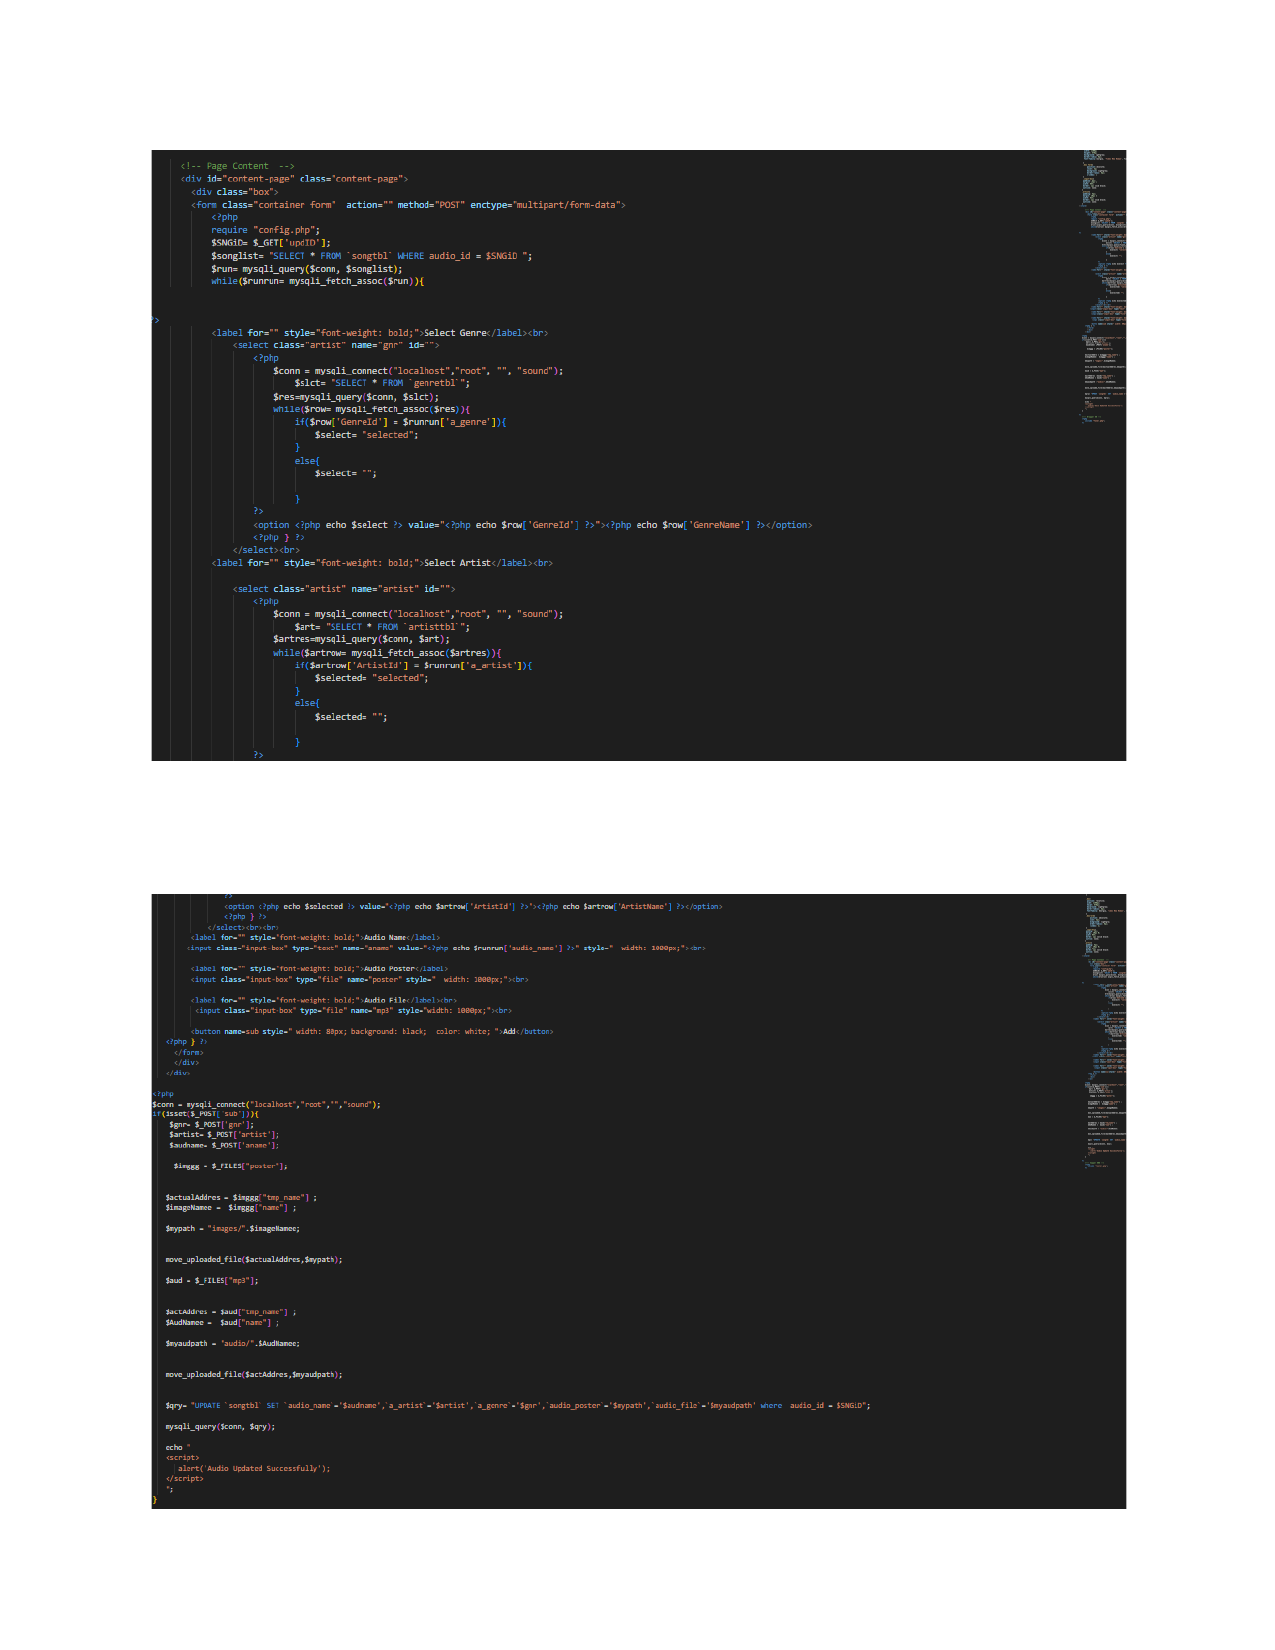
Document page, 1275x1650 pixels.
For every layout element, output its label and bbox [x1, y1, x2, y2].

picture [151, 894, 1127, 1509]
picture [151, 150, 1127, 761]
